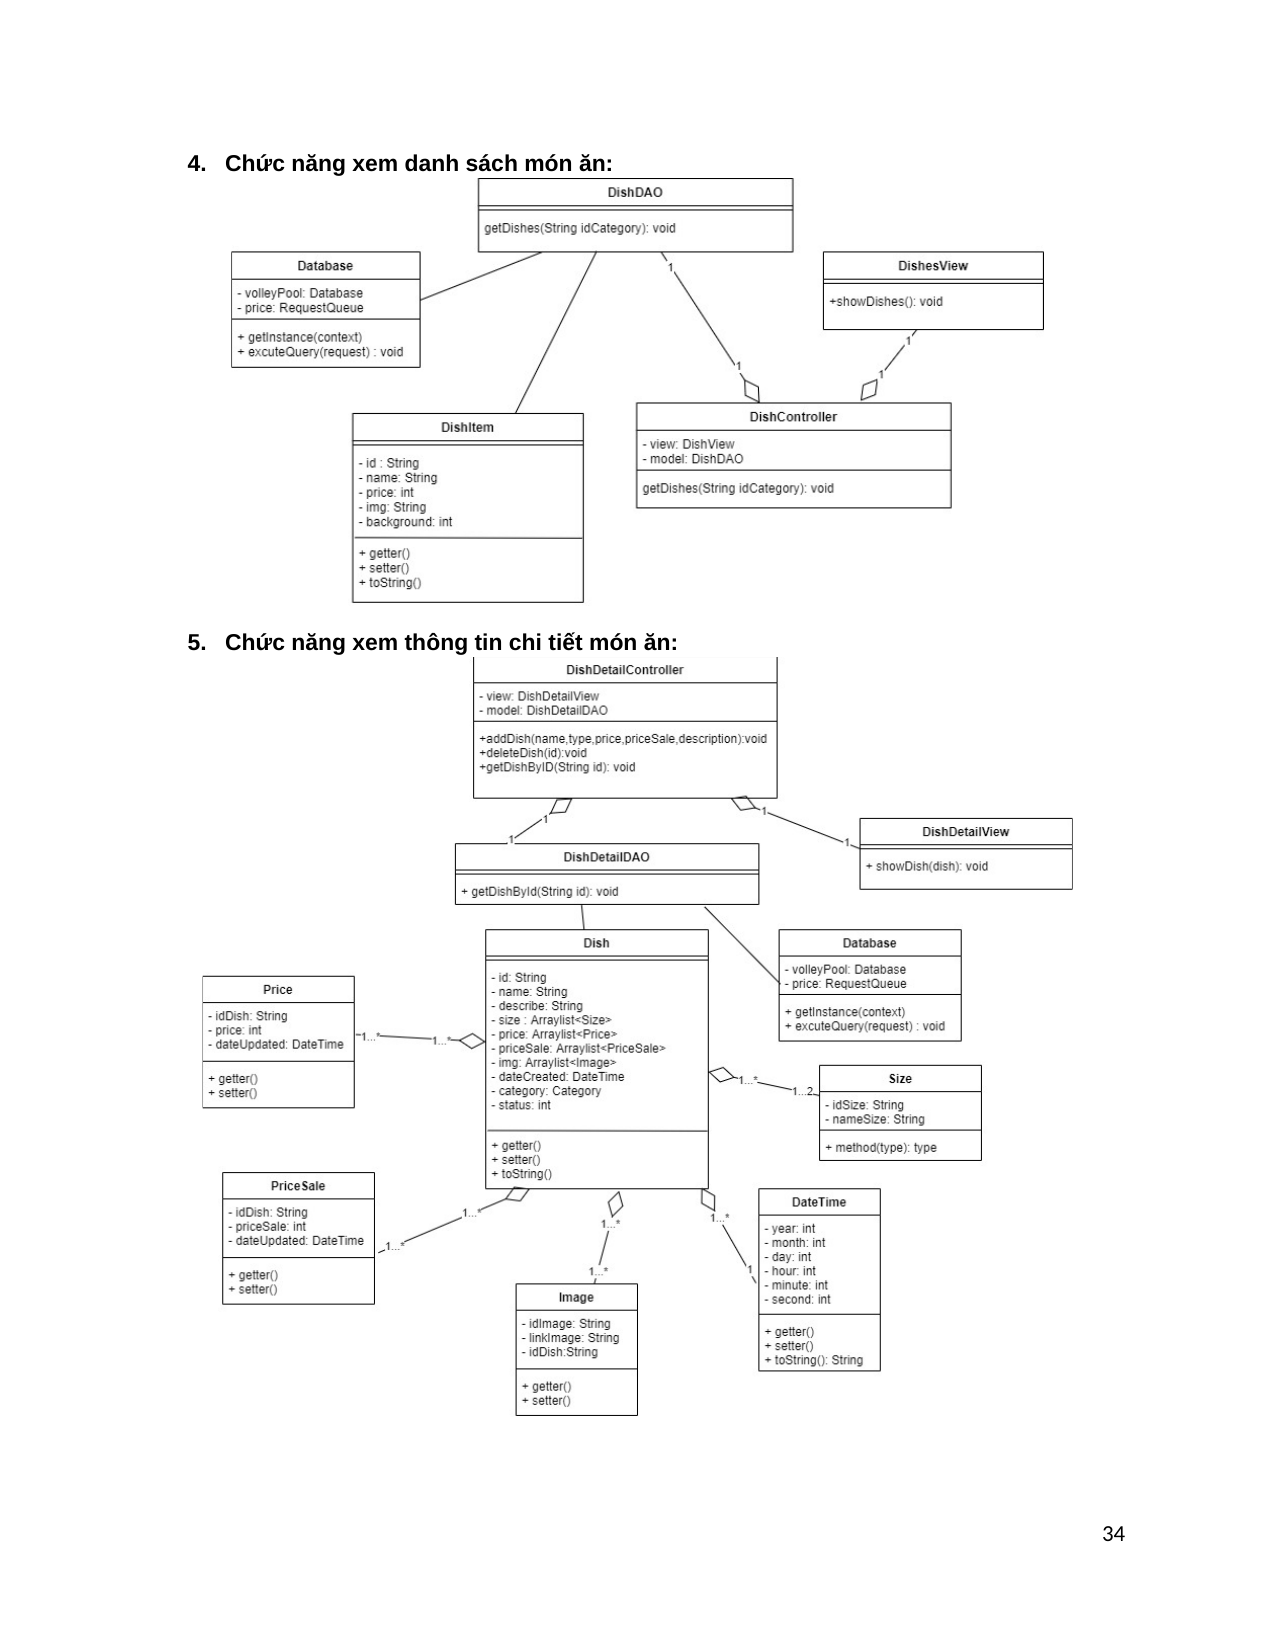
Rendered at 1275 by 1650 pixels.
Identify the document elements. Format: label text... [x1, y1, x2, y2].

picture [202, 657, 1073, 1419]
subtitle Chức năng xem danh sách món ăn: [187, 150, 1125, 176]
subtitle Chức năng xem thông tin chi tiết món ăn: [187, 629, 1125, 655]
picture [231, 178, 1044, 606]
